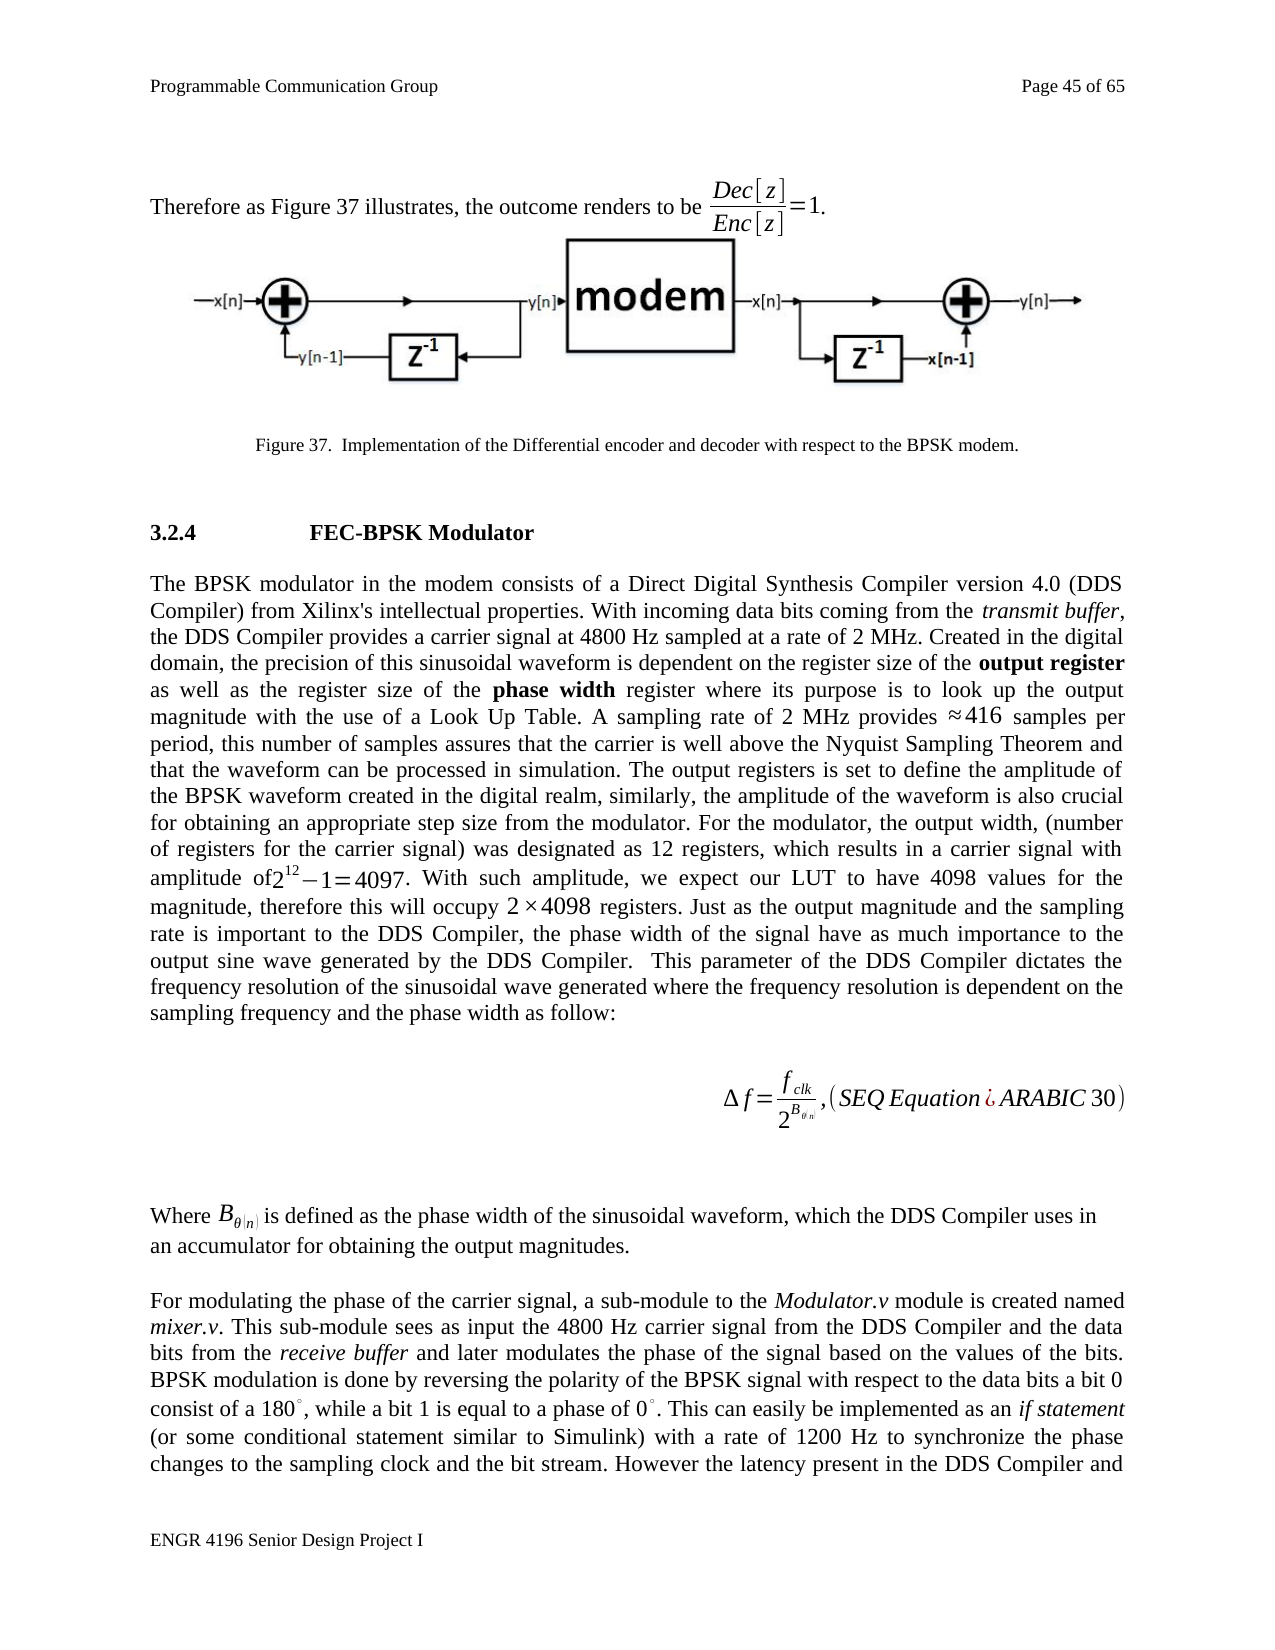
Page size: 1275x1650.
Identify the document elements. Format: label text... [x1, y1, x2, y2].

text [150, 1287, 1125, 1476]
text Figure 37. Implementation of the Differential encoder and decoder with respect to the BPSK modem. [150, 434, 1125, 455]
subtitle 3.2.4 FEC-BPSK Modulator [150, 519, 1125, 545]
text Where is defined as the phase width of the sinusoidal waveform, which the DDS Compiler uses in an accumulator for obtaining the output magnitudes. [150, 1199, 1125, 1259]
text Therefore as Figure 37 illustrates, the outcome renders to be . [150, 176, 1125, 237]
picture [187, 236, 1088, 394]
text The BPSK modulator in the modem consists of a Direct Digital Synthesis Compiler version 4.0 (DDS Compiler) from Xilinx's intellectual properties. With incoming data bits coming from the transmit buffer, the DDS Compiler provides a carrier signal at 4800 Hz sampled at a rate of 2 MHz. Created in the digital domain, the precision of this sinusoidal waveform is dependent on the register size of the output register as well as the register size of the phase width register where its purpose is to look up the output magnitude with the use of a Look Up Table. A sampling rate of 2 MHz provides samples per period, this number of samples assures that the carrier is well above the Nyquist Sampling Theorem and that the waveform can be processed in simulation. The output registers is set to define the amplitude of the BPSK waveform created in the digital realm, similarly, the amplitude of the waveform is also crucial for obtaining an appropriate step size from the modulator. For the modulator, the output width, (number of registers for the carrier signal) was designated as 12 registers, which results in a carrier signal with amplitude of. With such amplitude, we expect our LUT to have 4098 values for the magnitude, therefore this will occupy registers. Just as the output magnitude and the sampling rate is important to the DDS Compiler, the phase width of the signal have as much importance to the output sine wave generated by the DDS Compiler. This parameter of the DDS Compiler dictates the frequency resolution of the sinusoidal wave generated where the frequency resolution is dependent on the sampling frequency and the phase width as follow: [150, 570, 1125, 1026]
